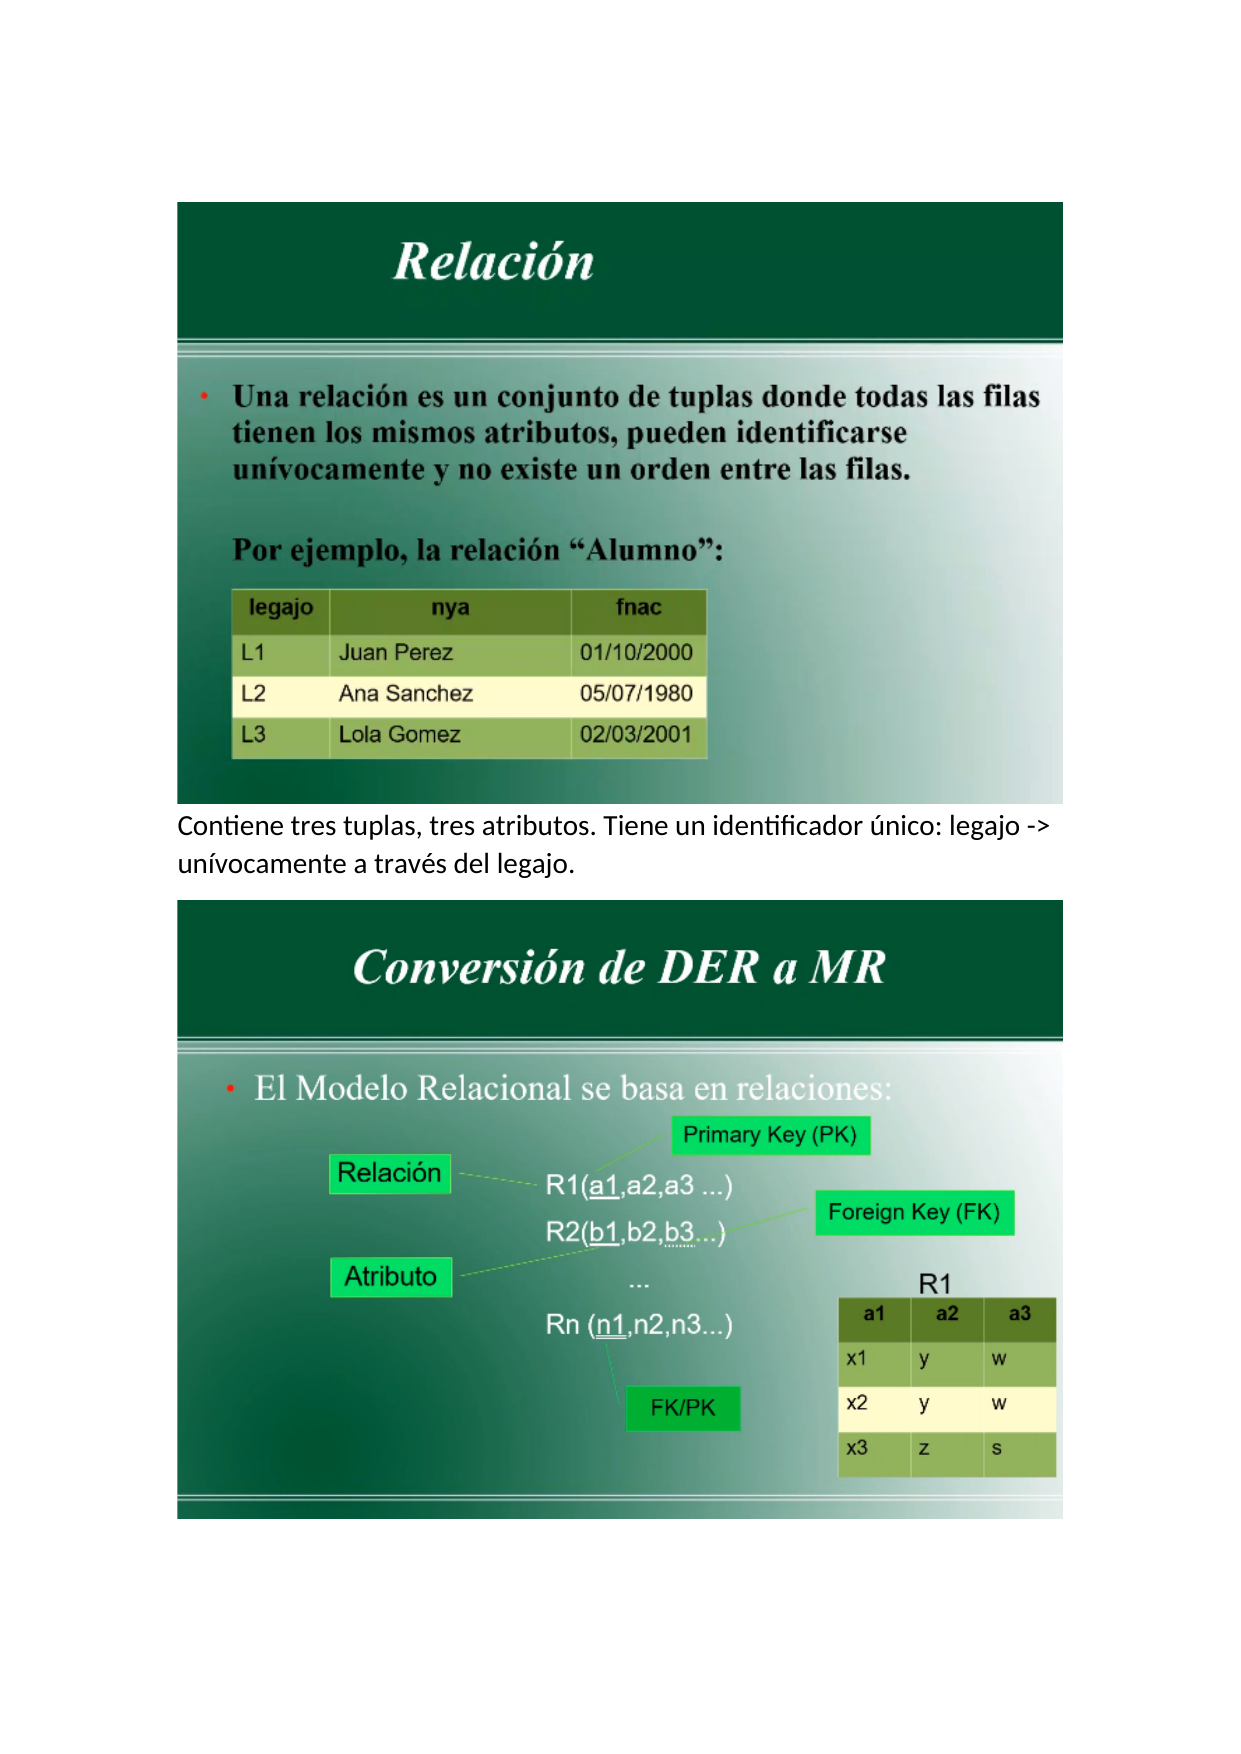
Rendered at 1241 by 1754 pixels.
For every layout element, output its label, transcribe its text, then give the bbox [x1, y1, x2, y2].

picture [177, 202, 1063, 804]
picture [177, 900, 1063, 1519]
text Contiene tres tuplas, tres atributos. Tiene un identificador único: legajo -> unívocamente a través del legajo. [177, 804, 1063, 881]
